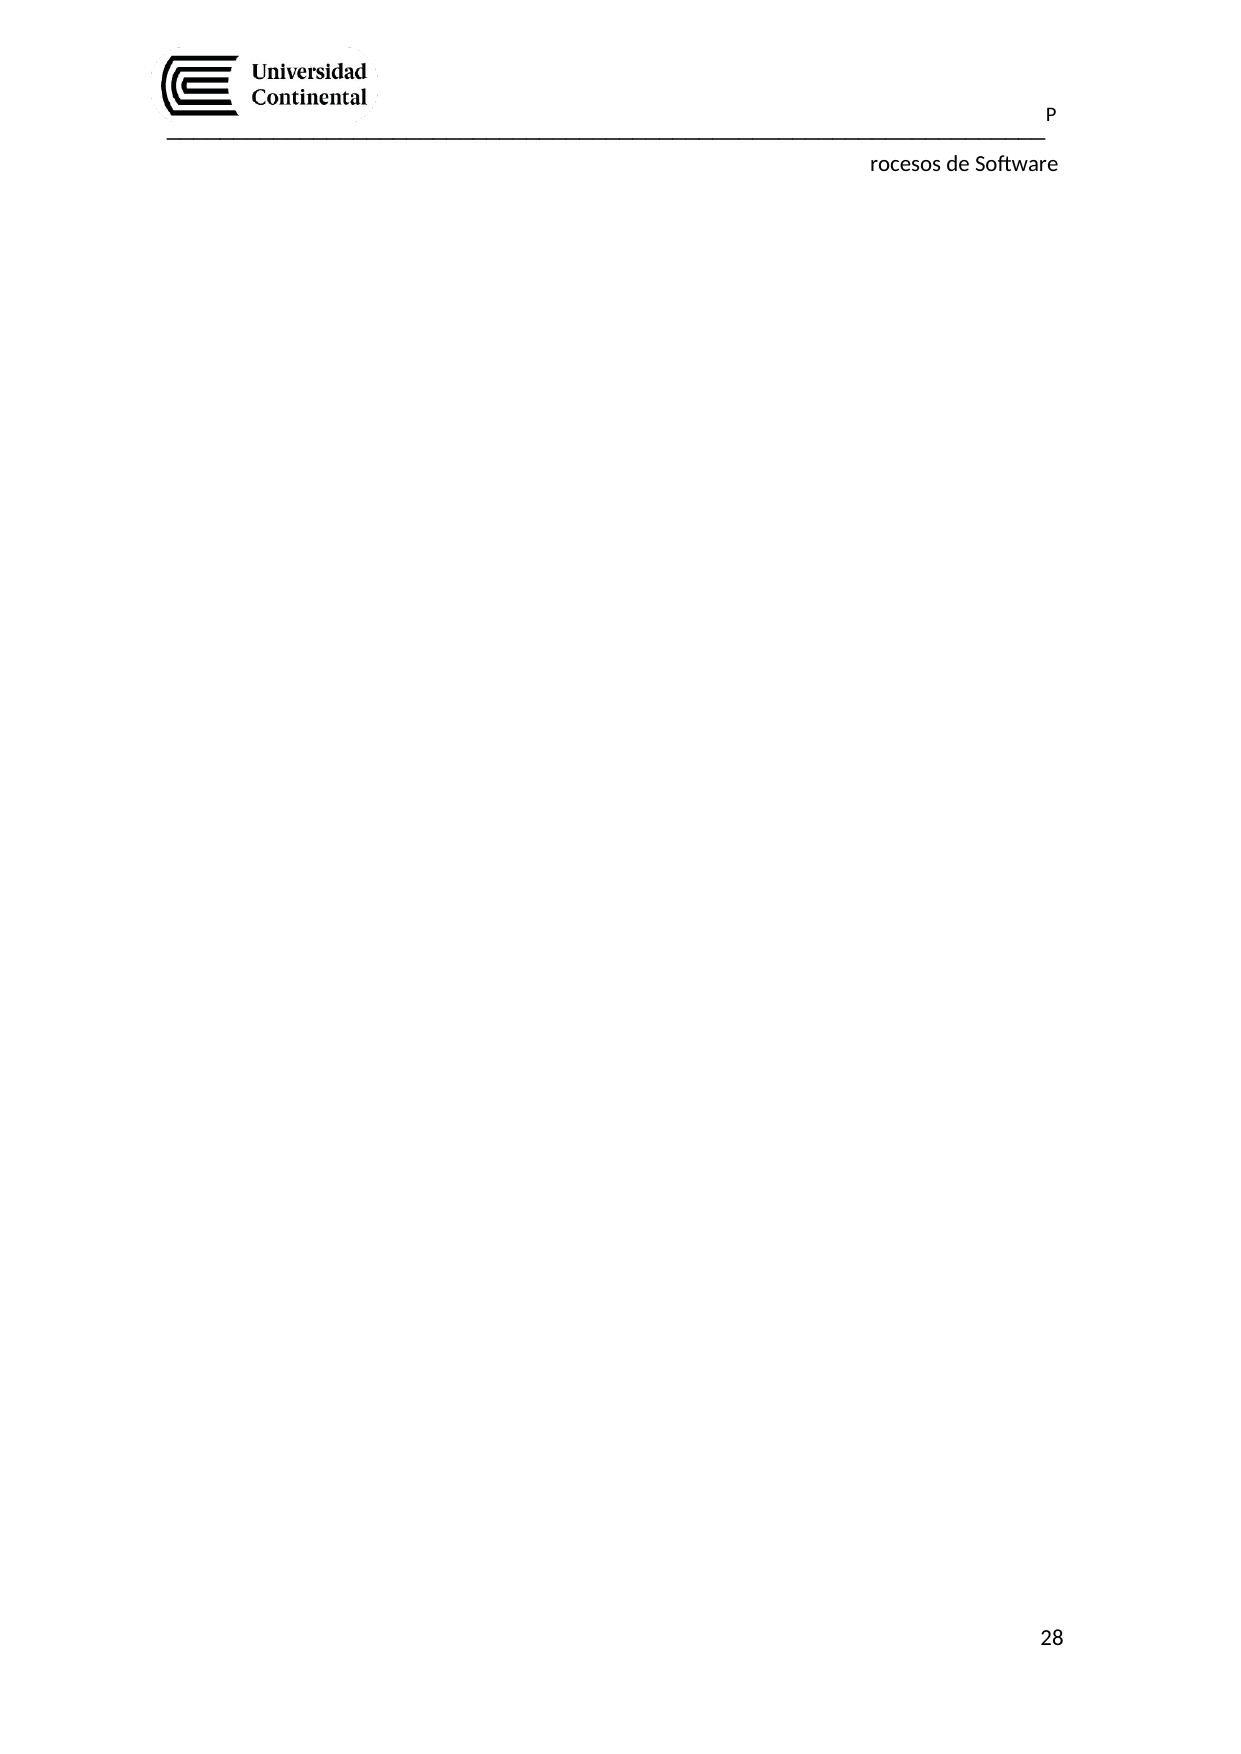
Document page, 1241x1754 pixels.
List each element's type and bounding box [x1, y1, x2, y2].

picture [141, 44, 383, 122]
